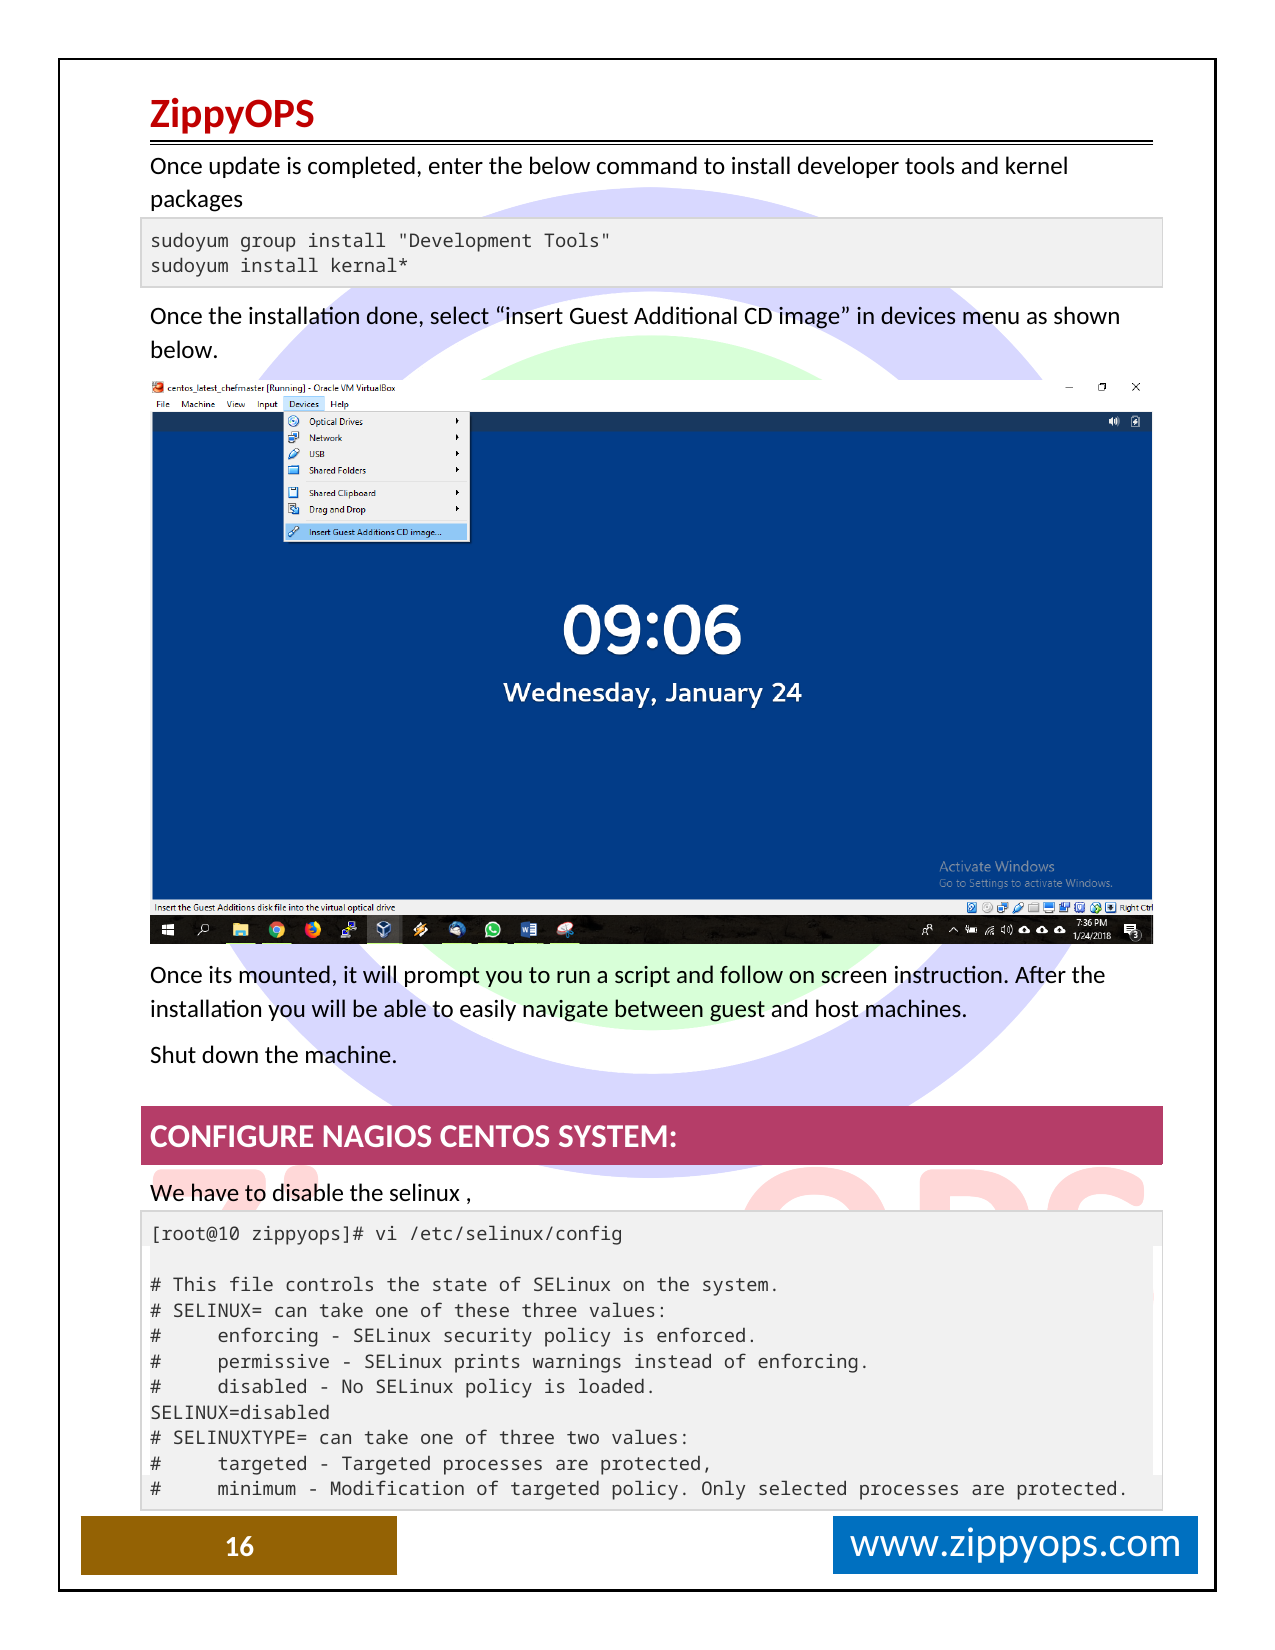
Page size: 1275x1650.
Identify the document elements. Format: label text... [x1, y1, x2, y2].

text sudoyum group install "Development Tools" [142, 219, 1162, 243]
subtitle Configure nagios centos system: [142, 1107, 1162, 1164]
text # targeted - Targeted processes are protected, [150, 1450, 1153, 1466]
text Once the installation done, select “insert Guest Additional CD image” in devices menu as shown below. [150, 300, 1153, 364]
text # SELINUX= can take one of these three values: [150, 1297, 1153, 1322]
text # minimum - Modification of targeted policy. Only selected processes are protected. [142, 1466, 1162, 1509]
text We have to disable the selinux , [150, 1177, 1153, 1207]
text # This file controls the state of SELinux on the system. [150, 1271, 1153, 1297]
text Once update is completed, enter the below command to install developer tools and kernel packages [150, 150, 1153, 214]
text Once its mounted, it will prompt you to run a script and follow on screen instruction. After the installation you will be able to easily navigate between guest and host machines. [150, 959, 1153, 1023]
text SELINUX=disabled [150, 1399, 1153, 1424]
text # SELINUXTYPE= can take one of three two values: [150, 1424, 1153, 1450]
picture [150, 380, 1154, 944]
text # enforcing - SELinux security policy is enforced. [150, 1322, 1153, 1348]
text # permissive - SELinux prints warnings instead of enforcing. [150, 1348, 1153, 1373]
text sudoyum install kernal* [142, 243, 1162, 286]
text [root@10 zippyops]# vi /etc/selinux/config [142, 1212, 1162, 1246]
text Shut down the machine. [150, 1039, 1153, 1069]
text # disabled - No SELinux policy is loaded. [150, 1373, 1153, 1399]
